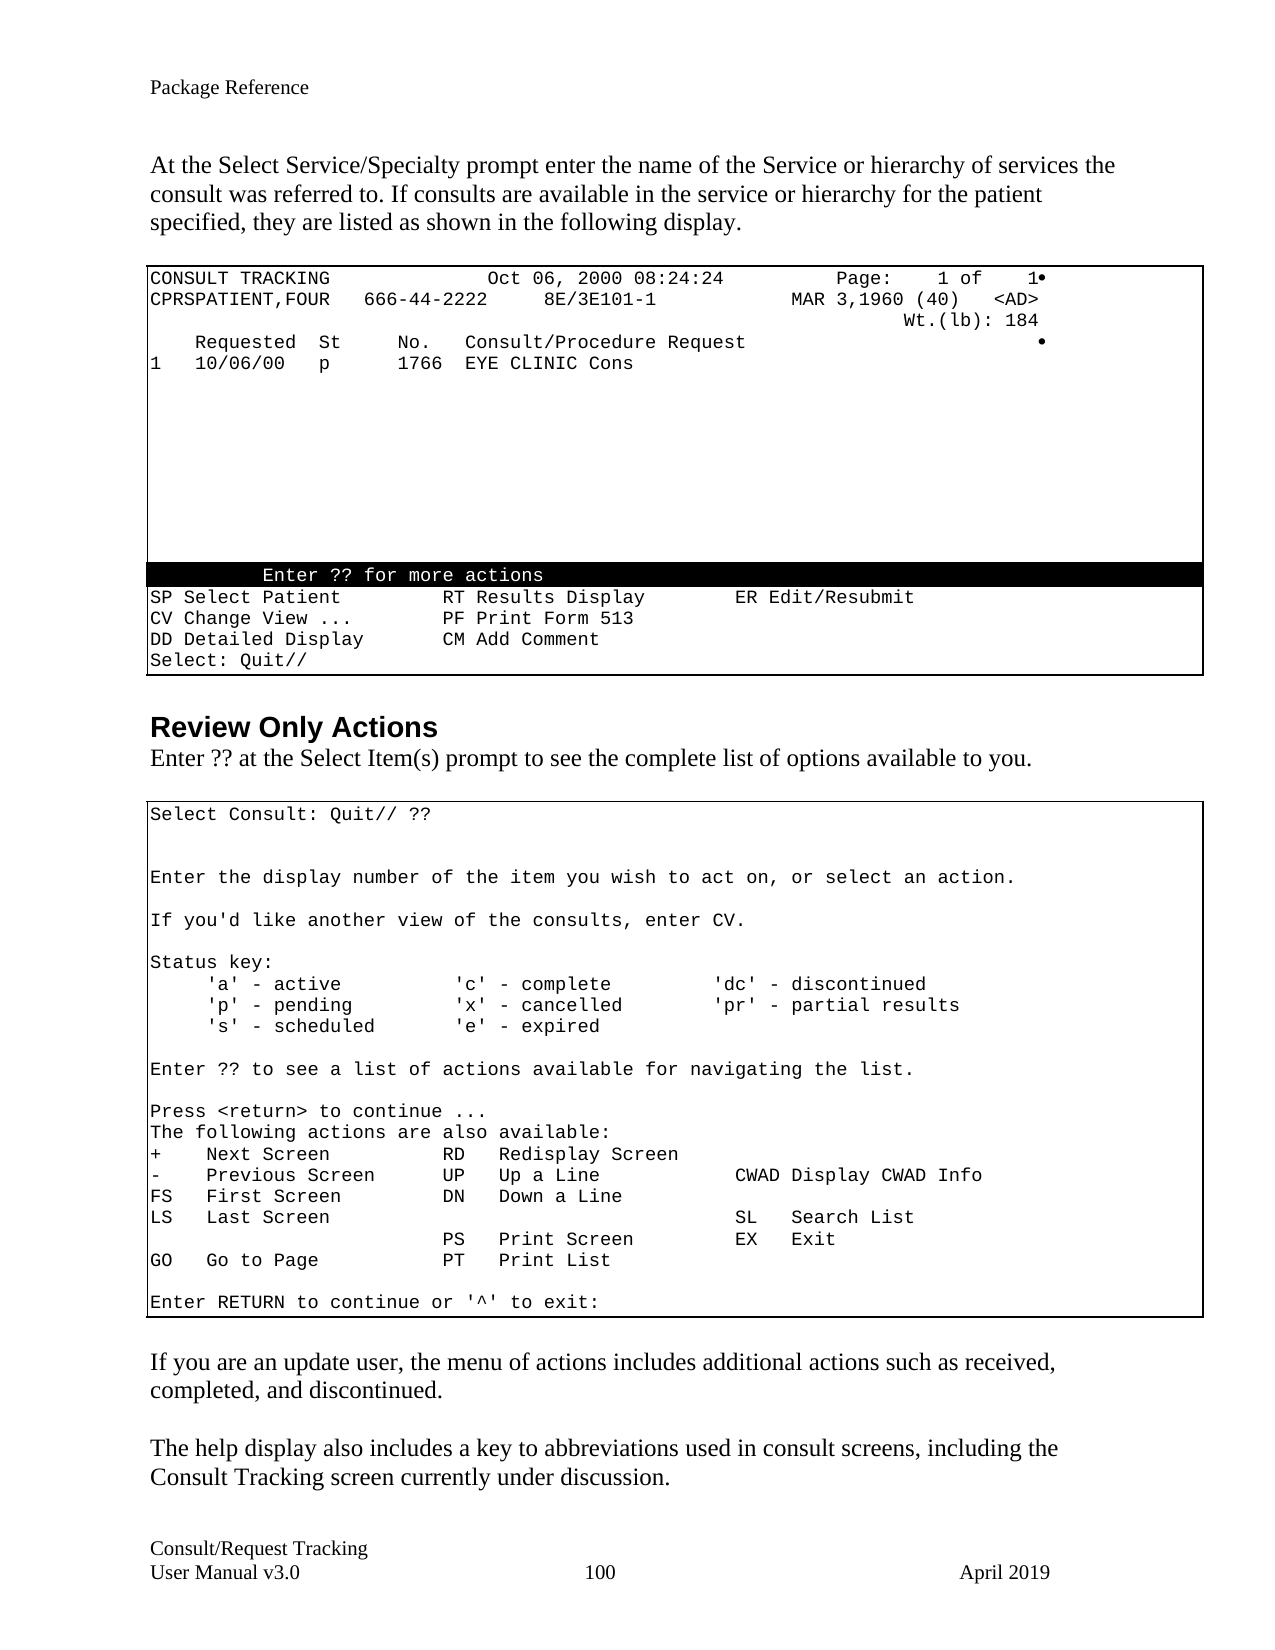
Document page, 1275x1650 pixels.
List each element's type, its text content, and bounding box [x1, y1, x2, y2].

text 'p' - pending 'x' - cancelled 'pr' - partial results [148, 992, 1202, 1013]
text Enter ?? to see a list of actions available for navigating the list. [148, 1056, 1202, 1081]
text Requested St No. Consult/Procedure Request [148, 329, 1202, 350]
text At the Select Service/Specialty prompt enter the name of the Service or hierarchy of services the consult was referred to. If consults are available in the service or hierarchy for the patient specified, they are listed as shown in the following display. [150, 150, 1125, 236]
text LS Last Screen SL Search List [148, 1204, 1202, 1226]
text Select Consult: Quit// ?? [148, 802, 1202, 826]
subtitle Review Only Actions [150, 709, 1125, 743]
text Wt.(lb): 184 [148, 307, 1202, 329]
text SP Select Patient RT Results Display ER Edit/Resubmit [148, 584, 1202, 605]
text CONSULT TRACKING Oct 06, 2000 08:24:24 Page: 1 of 1 [148, 267, 1202, 286]
text Status key: [148, 949, 1202, 971]
text Enter ?? for more actions [148, 562, 1202, 584]
text GO Go to Page PT Print List [148, 1247, 1202, 1272]
text Enter ?? at the Select Item(s) prompt to see the complete list of options available to you. [150, 743, 1125, 772]
text DD Detailed Display CM Add Comment [148, 626, 1202, 647]
text 's' - scheduled 'e' - expired [148, 1013, 1202, 1038]
text If you are an update user, the menu of actions includes additional actions such as received, completed, and discontinued. [150, 1347, 1125, 1404]
text CV Change View ... PF Print Form 513 [148, 605, 1202, 626]
text The help display also includes a key to abbreviations used in consult screens, including the Consult Tracking screen currently under discussion. [150, 1433, 1125, 1490]
text - Previous Screen UP Up a Line CWAD Display CWAD Info [148, 1162, 1202, 1183]
text + Next Screen RD Redisplay Screen [148, 1141, 1202, 1162]
text Enter RETURN to continue or '^' to exit: [148, 1289, 1202, 1316]
text FS First Screen DN Down a Line [148, 1183, 1202, 1204]
text If you'd like another view of the consults, enter CV. [148, 907, 1202, 932]
text The following actions are also available: [148, 1119, 1202, 1141]
text PS Print Screen EX Exit [148, 1226, 1202, 1247]
text Select: Quit// [148, 647, 1202, 674]
text Press <return> to continue ... [148, 1098, 1202, 1119]
text 1 10/06/00 p 1766 EYE CLINIC Cons [148, 350, 1202, 375]
text Enter the display number of the item you wish to act on, or select an action. [148, 864, 1202, 889]
text 'a' - active 'c' - complete 'dc' - discontinued [148, 971, 1202, 992]
text CPRSPATIENT,FOUR 666-44-2222 8E/3E101-1 MAR 3,1960 (40) <AD> [148, 286, 1202, 307]
